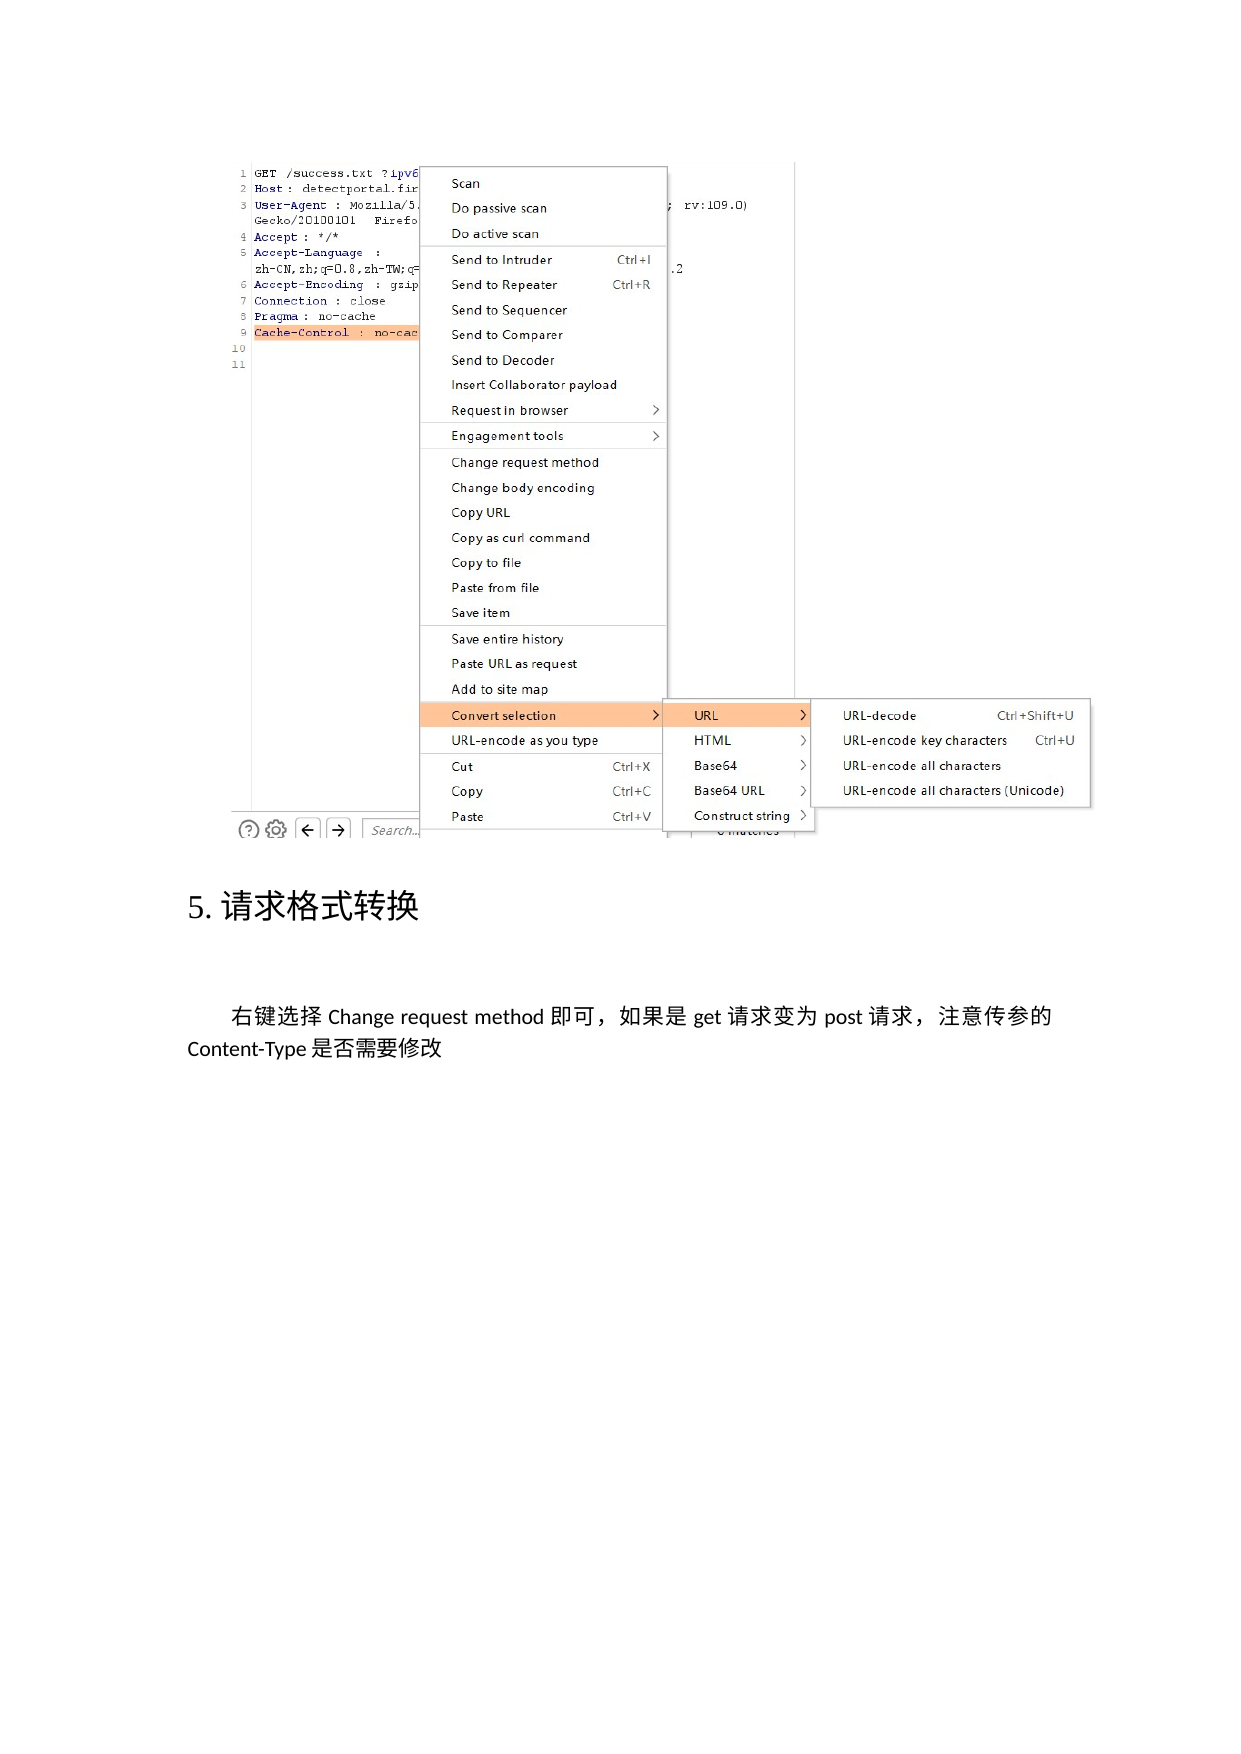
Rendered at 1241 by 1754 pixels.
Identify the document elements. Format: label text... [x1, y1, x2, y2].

picture [231, 162, 1096, 838]
subtitle 请求格式转换 [187, 872, 1053, 937]
list 右键选择Change request method即可，如果是get请求变为post请求，注意传参的Content-Type是否需要修改 [187, 998, 1053, 1063]
